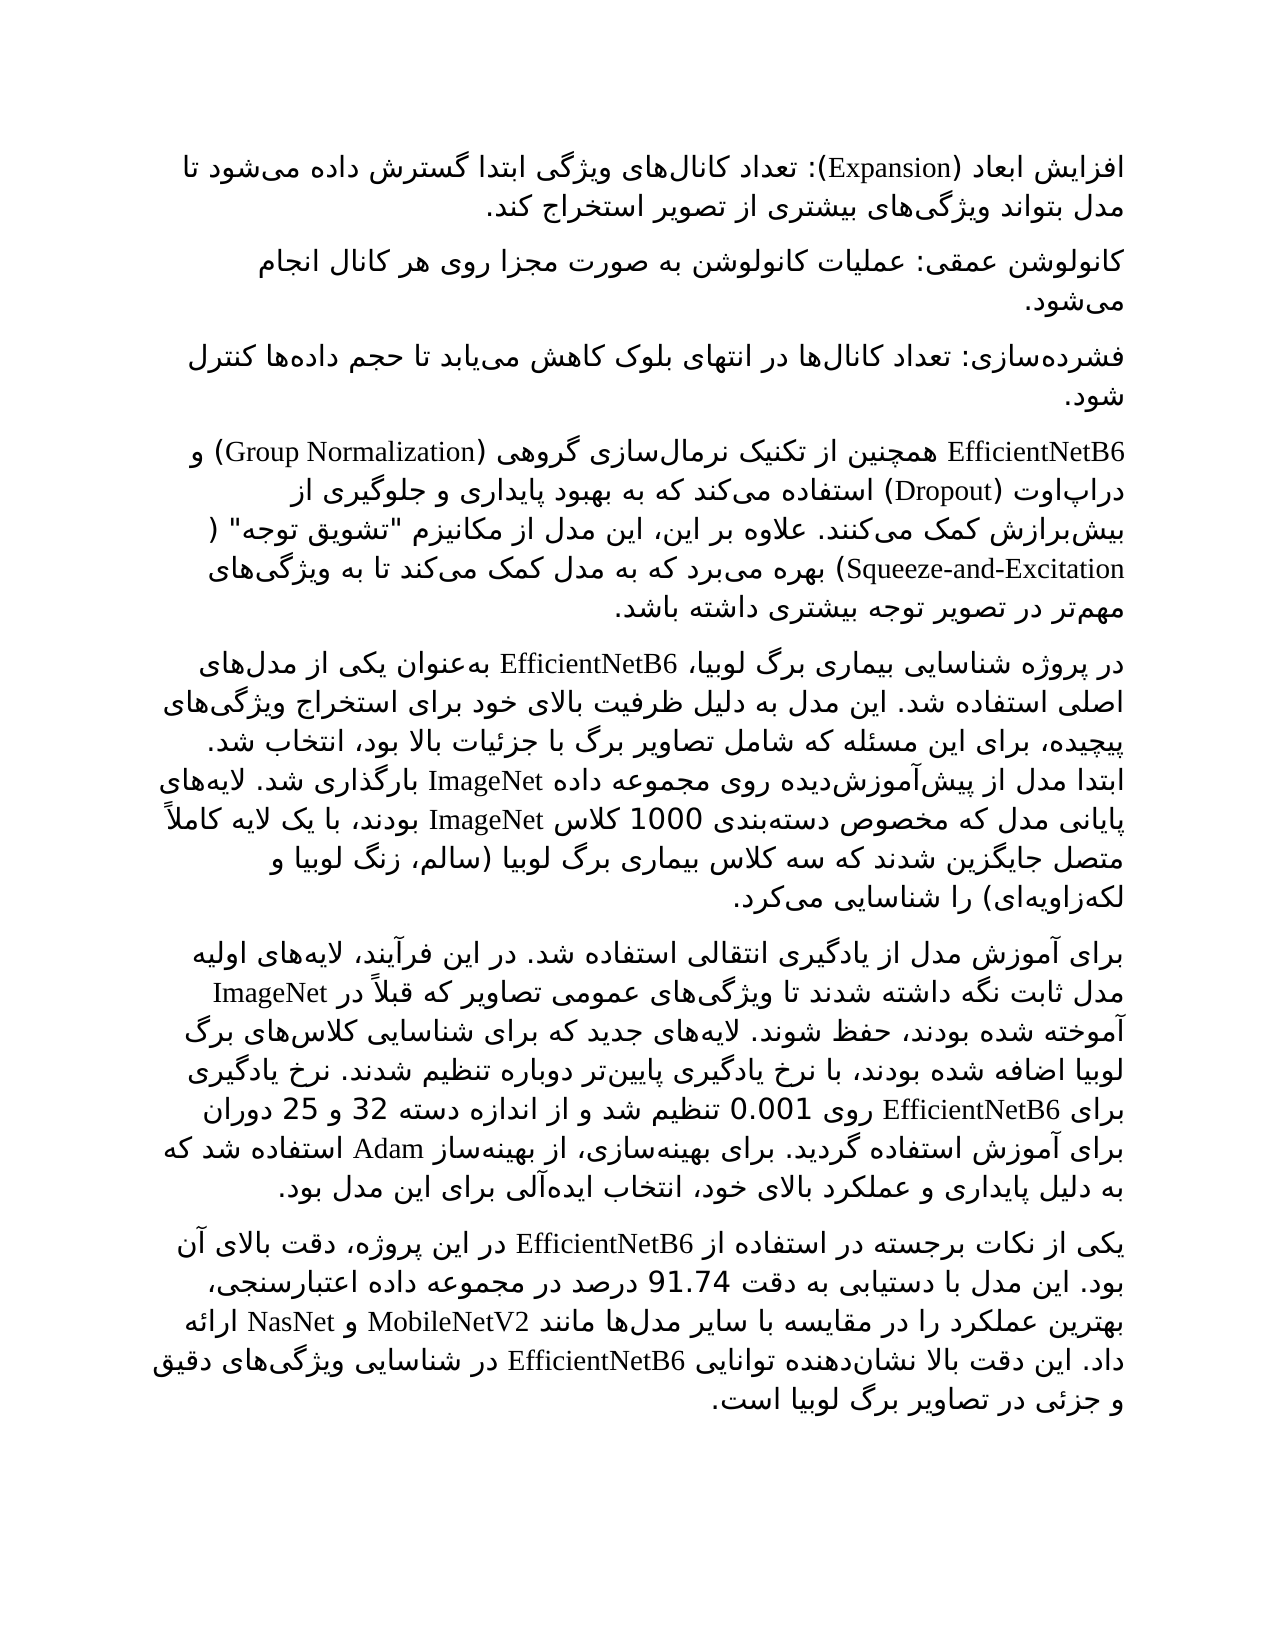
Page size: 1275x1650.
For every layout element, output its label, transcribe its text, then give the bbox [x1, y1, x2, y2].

text کانولوشن عمقی: عملیات کانولوشن به صورت مجزا روی هر کانال انجام می‌شود. [150, 245, 1125, 318]
text فشرده‌سازی: تعداد کانال‌ها در انتهای بلوک کاهش می‌یابد تا حجم داده‌ها کنترل شود. [150, 339, 1125, 412]
text برای آموزش مدل از یادگیری انتقالی استفاده شد. در این فرآیند، لایه‌های اولیه مدل ثابت نگه داشته شدند تا ویژگی‌های عمومی تصاویر که قبلاً در ImageNet آموخته شده بودند، حفظ شوند. لایه‌های جدید که برای شناسایی کلاس‌های برگ لوبیا اضافه شده بودند، با نرخ یادگیری پایین‌تر دوباره تنظیم شدند. نرخ یادگیری برای EfficientNetB6 روی 0.001 تنظیم شد و از اندازه دسته 32 و 25 دوران برای آموزش استفاده گردید. برای بهینه‌سازی، از بهینه‌ساز Adam استفاده شد که به دلیل پایداری و عملکرد بالای خود، انتخاب ایده‌آلی برای این مدل بود. [150, 936, 1125, 1204]
text در پروژه شناسایی بیماری برگ لوبیا، EfficientNetB6 به‌عنوان یکی از مدل‌های اصلی استفاده شد. این مدل به دلیل ظرفیت بالای خود برای استخراج ویژگی‌های پیچیده، برای این مسئله که شامل تصاویر برگ با جزئیات بالا بود، انتخاب شد. ابتدا مدل از پیش‌آموزش‌دیده روی مجموعه داده ImageNet بارگذاری شد. لایه‌های پایانی مدل که مخصوص دسته‌بندی 1000 کلاس ImageNet بودند، با یک لایه کاملاً متصل جایگزین شدند که سه کلاس بیماری برگ لوبیا (سالم، زنگ لوبیا و لکه‌زاویه‌ای) را شناسایی می‌کرد. [150, 646, 1125, 914]
text EfficientNetB6 همچنین از تکنیک نرمال‌سازی گروهی (Group Normalization) و دراپ‌اوت (Dropout) استفاده می‌کند که به بهبود پایداری و جلوگیری از بیش‌برازش کمک می‌کنند. علاوه بر این، این مدل از مکانیزم "تشویق توجه" (Squeeze-and-Excitation) بهره می‌برد که به مدل کمک می‌کند تا به ویژگی‌های مهم‌تر در تصویر توجه بیشتری داشته باشد. [150, 434, 1125, 624]
text افزایش ابعاد (Expansion): تعداد کانال‌های ویژگی ابتدا گسترش داده می‌شود تا مدل بتواند ویژگی‌های بیشتری از تصویر استخراج کند. [150, 150, 1125, 223]
text یکی از نکات برجسته در استفاده از EfficientNetB6 در این پروژه، دقت بالای آن بود. این مدل با دستیابی به دقت 91.74 درصد در مجموعه داده اعتبارسنجی، بهترین عملکرد را در مقایسه با سایر مدل‌ها مانند MobileNetV2 و NasNet ارائه داد. این دقت بالا نشان‌دهنده توانایی EfficientNetB6 در شناسایی ویژگی‌های دقیق و جزئی در تصاویر برگ لوبیا است. [150, 1226, 1125, 1416]
